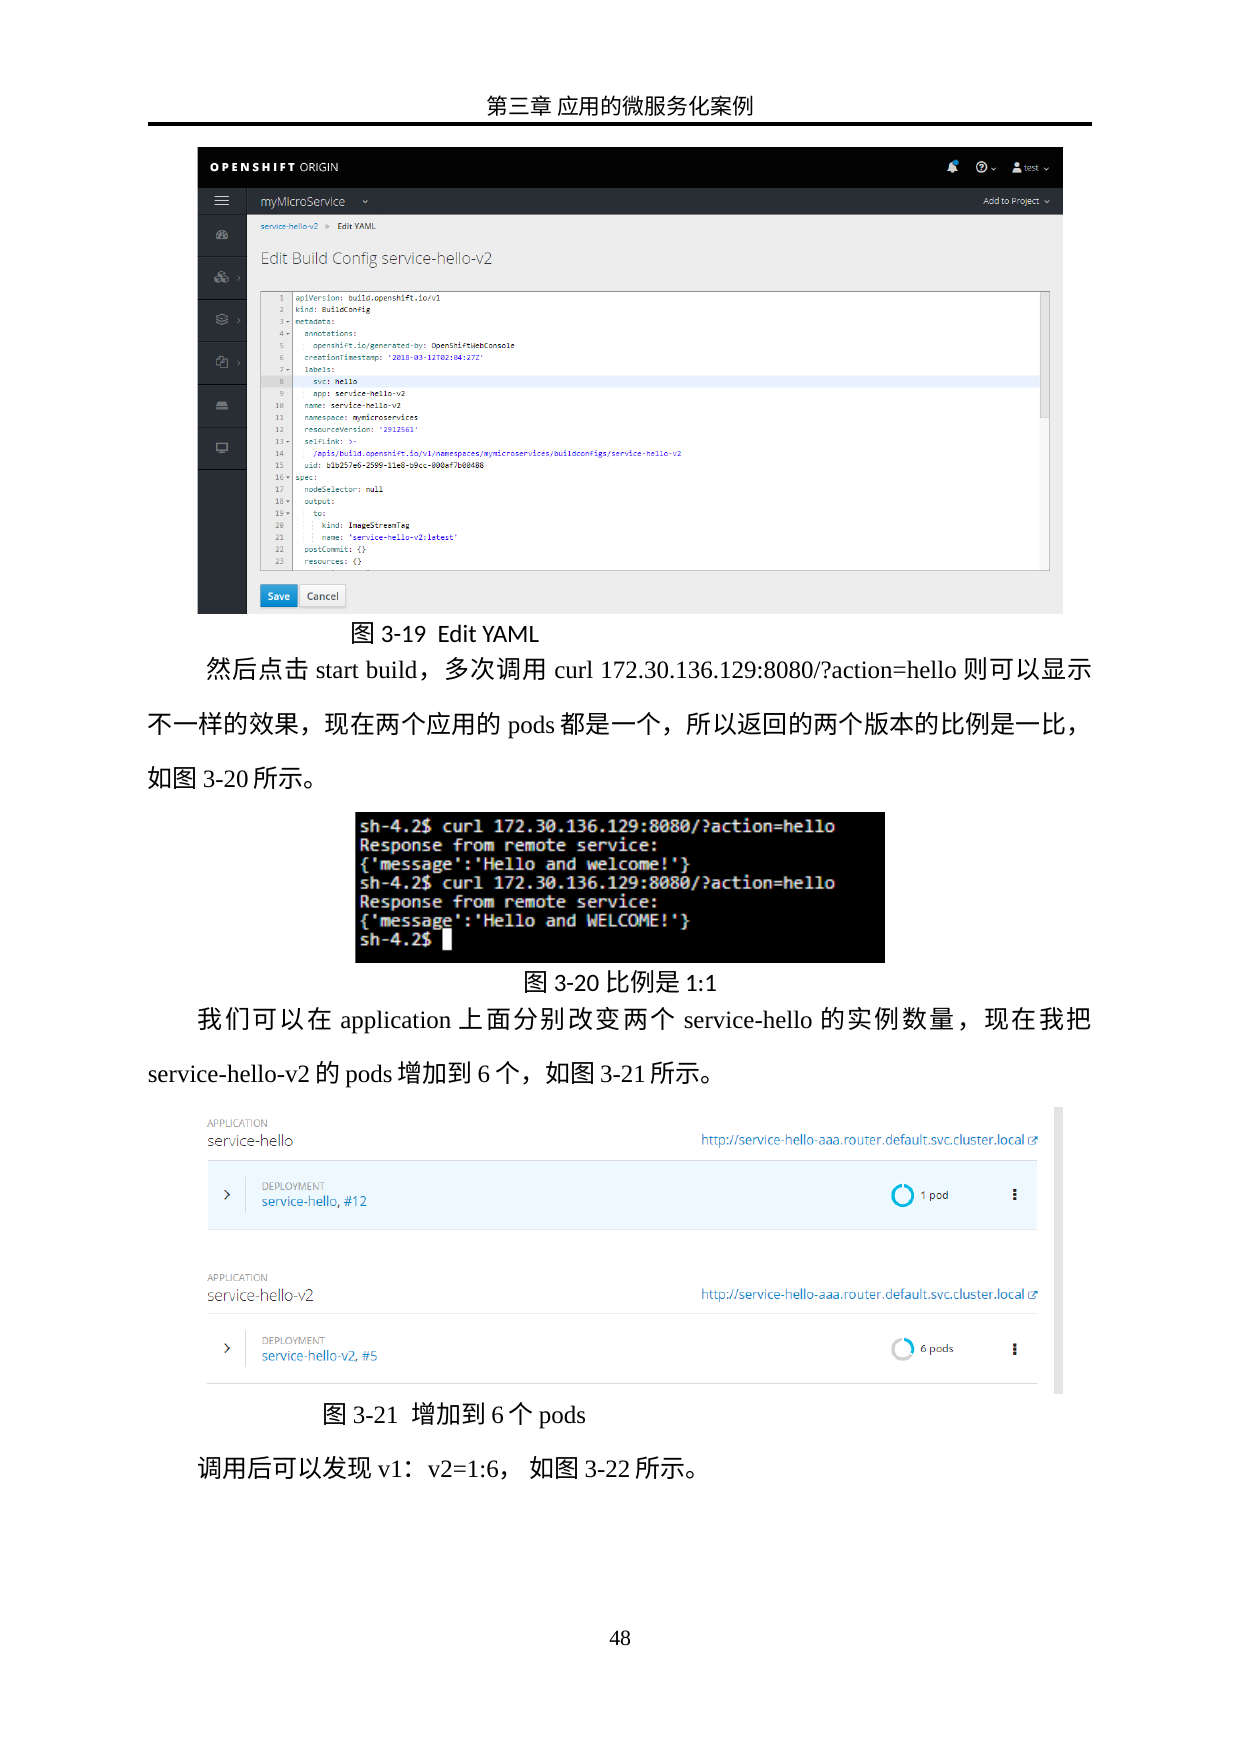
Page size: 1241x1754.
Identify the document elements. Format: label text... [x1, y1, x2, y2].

picture [197, 1107, 1063, 1394]
text 我们可以在application上面分别改变两个service-hello的实例数量，现在我把service-hello-v2的pods增加到6个，如图3-21所示。 [148, 999, 1092, 1090]
text 图3-19 Edit YAML [148, 613, 1092, 650]
text 图3-21 增加到6个pods [148, 1394, 1092, 1430]
text 调用后可以发现v1：v2=1:6， 如图3-22所示。 [148, 1448, 1092, 1485]
text 然后点击start build，多次调用curl 172.30.136.129:8080/?action=hello则可以显示不一样的效果，现在两个应用的pods都是一个，所以返回的两个版本的比例是一比，如图3-20所示。 [148, 650, 1092, 795]
picture [355, 812, 885, 963]
text 图3-20 比例是1:1 [148, 963, 1092, 999]
picture [197, 147, 1063, 614]
